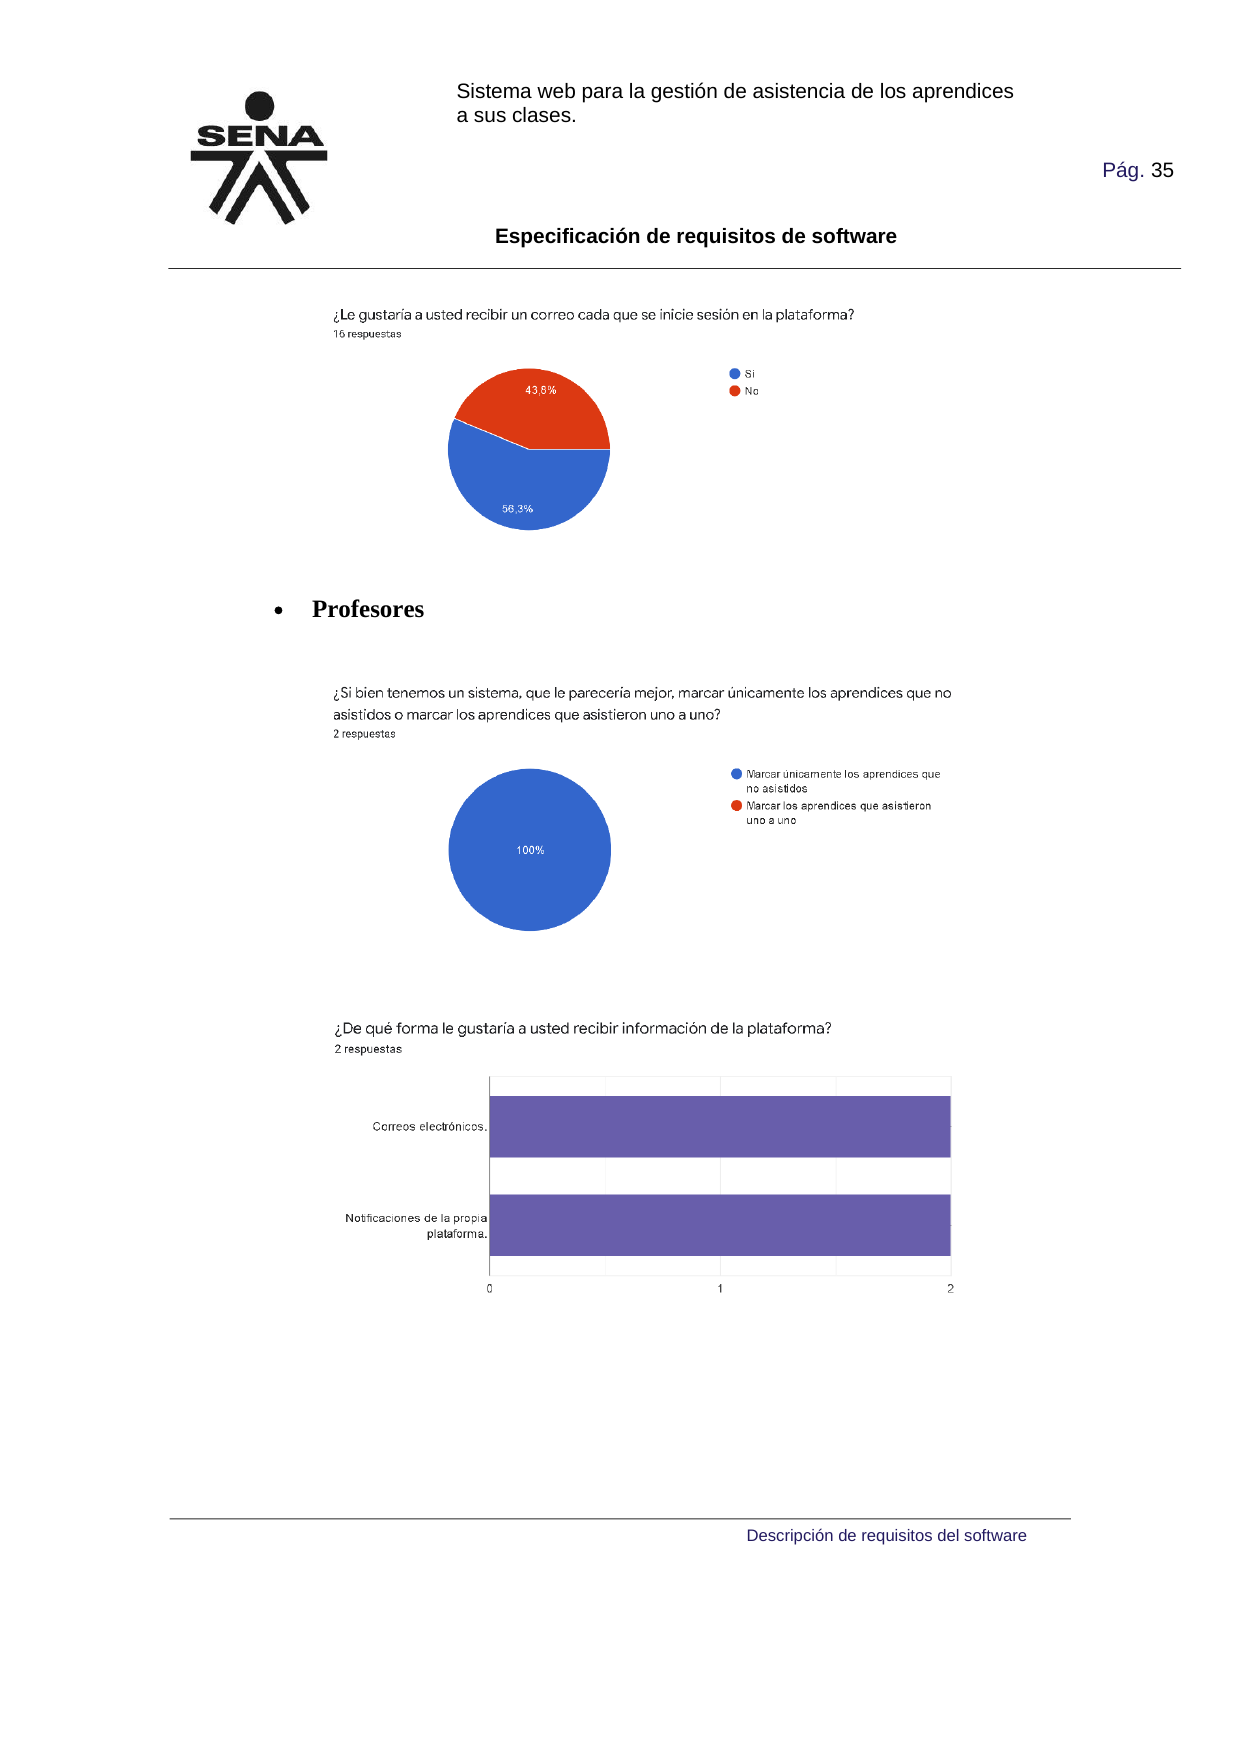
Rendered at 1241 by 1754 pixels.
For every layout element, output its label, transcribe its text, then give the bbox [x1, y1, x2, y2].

list Profesores [275, 594, 1092, 623]
picture [311, 283, 971, 561]
picture [311, 661, 974, 962]
picture [311, 995, 1022, 1334]
picture [190, 87, 328, 225]
